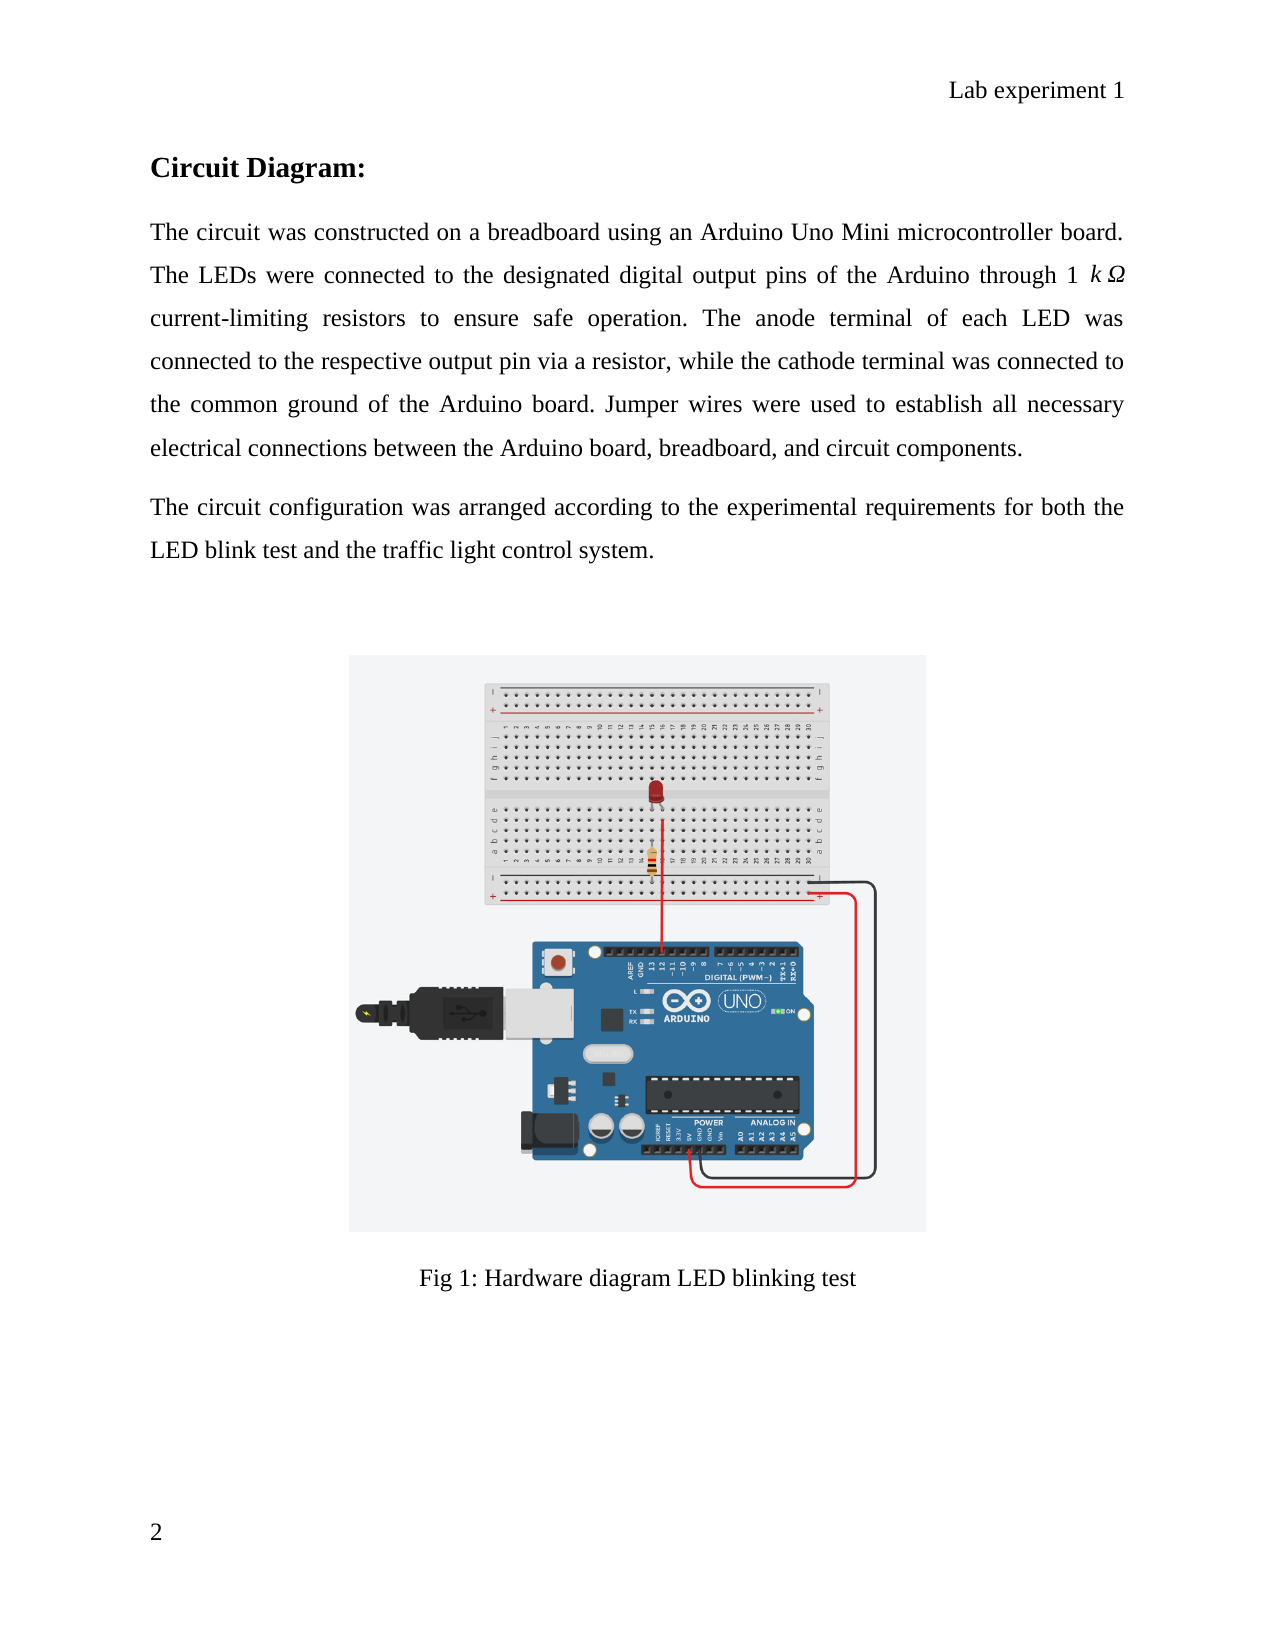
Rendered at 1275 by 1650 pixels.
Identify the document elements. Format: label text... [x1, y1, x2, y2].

picture [348, 655, 927, 1232]
text Fig 1: Hardware diagram LED blinking test [150, 1263, 1125, 1292]
text Circuit Diagram: [150, 150, 1125, 183]
text The circuit configuration was arranged according to the experimental requirements for both the LED blink test and the traffic light control system. [150, 492, 1125, 564]
text The circuit was constructed on a breadboard using an Arduino Uno Mini microcontroller board. The LEDs were connected to the designated digital output pins of the Arduino through 1 current-limiting resistors to ensure safe operation. The anode terminal of each LED was connected to the respective output pin via a resistor, while the cathode terminal was connected to the common ground of the Arduino board. Jumper wires were used to establish all necessary electrical connections between the Arduino board, breadboard, and circuit components. [150, 217, 1125, 461]
